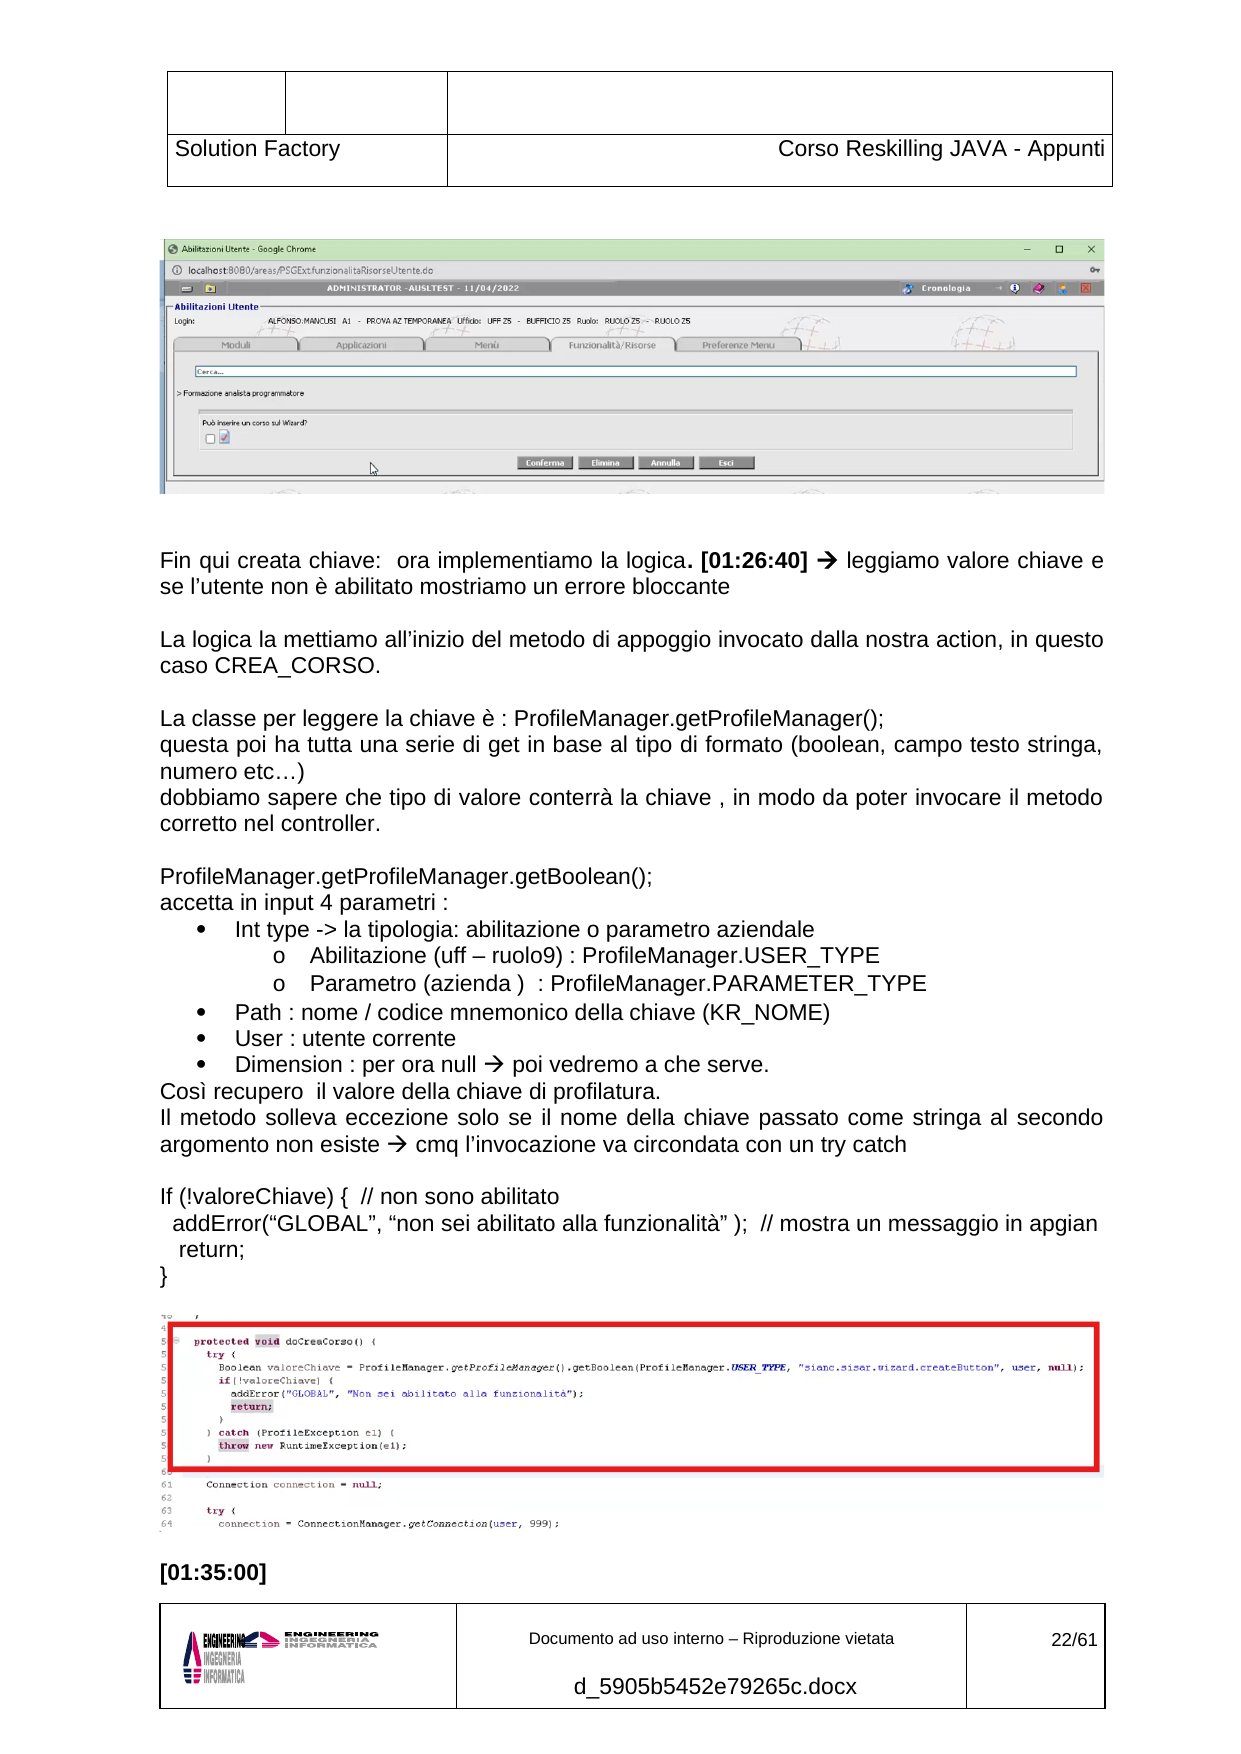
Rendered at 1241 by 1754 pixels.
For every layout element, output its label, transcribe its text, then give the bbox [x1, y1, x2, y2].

text addError(“GLOBAL”, “non sei abilitato alla funzionalità” ); // mostra un messaggio in apgian [159, 1209, 1104, 1236]
text dobbiamo sapere che tipo di valore conterrà la chiave , in modo da poter invocare il metodo corretto nel controller. [159, 784, 1104, 837]
list Parametro (azienda ) : ProfileManager.PARAMETER_TYPE [272, 970, 1104, 999]
text If (!valoreChiave) { // non sono abilitato [159, 1183, 1104, 1209]
list User : utente corrente [197, 1025, 1104, 1051]
text Fin qui creata chiave: ora implementiamo la logica. [01:26:40] leggiamo valore chiave e se l’utente non è abilitato mostriamo un errore bloccante [159, 547, 1104, 599]
text [01:35:00] [159, 1558, 1104, 1585]
list Dimension : per ora null poi vedremo a che serve. [197, 1051, 1104, 1078]
text questa poi ha tutta una serie di get in base al tipo di formato (boolean, campo testo stringa, numero etc…) [159, 731, 1104, 784]
text ProfileManager.getProfileManager.getBoolean(); [159, 863, 1104, 889]
text La logica la mettiamo all’inizio del metodo di appoggio invocato dalla nostra action, in questo caso CREA_CORSO. [159, 626, 1104, 678]
list Path : nome / codice mnemonico della chiave (KR_NOME) [197, 999, 1104, 1025]
text } [159, 1262, 1104, 1289]
list Abilitazione (uff – ruolo9) : ProfileManager.USER_TYPE [272, 942, 1104, 970]
text return; [159, 1236, 1104, 1262]
text accetta in input 4 parametri : [159, 889, 1104, 916]
picture [159, 1315, 1105, 1532]
picture [159, 239, 1105, 494]
text La classe per leggere la chiave è : ProfileManager.getProfileManager(); [159, 705, 1104, 731]
text Così recupero il valore della chiave di profilatura. [159, 1078, 1104, 1104]
text Il metodo solleva eccezione solo se il nome della chiave passato come stringa al secondo argomento non esiste cmq l’invocazione va circondata con un try catch [159, 1104, 1104, 1157]
list Int type -> la tipologia: abilitazione o parametro aziendale [197, 916, 1104, 942]
